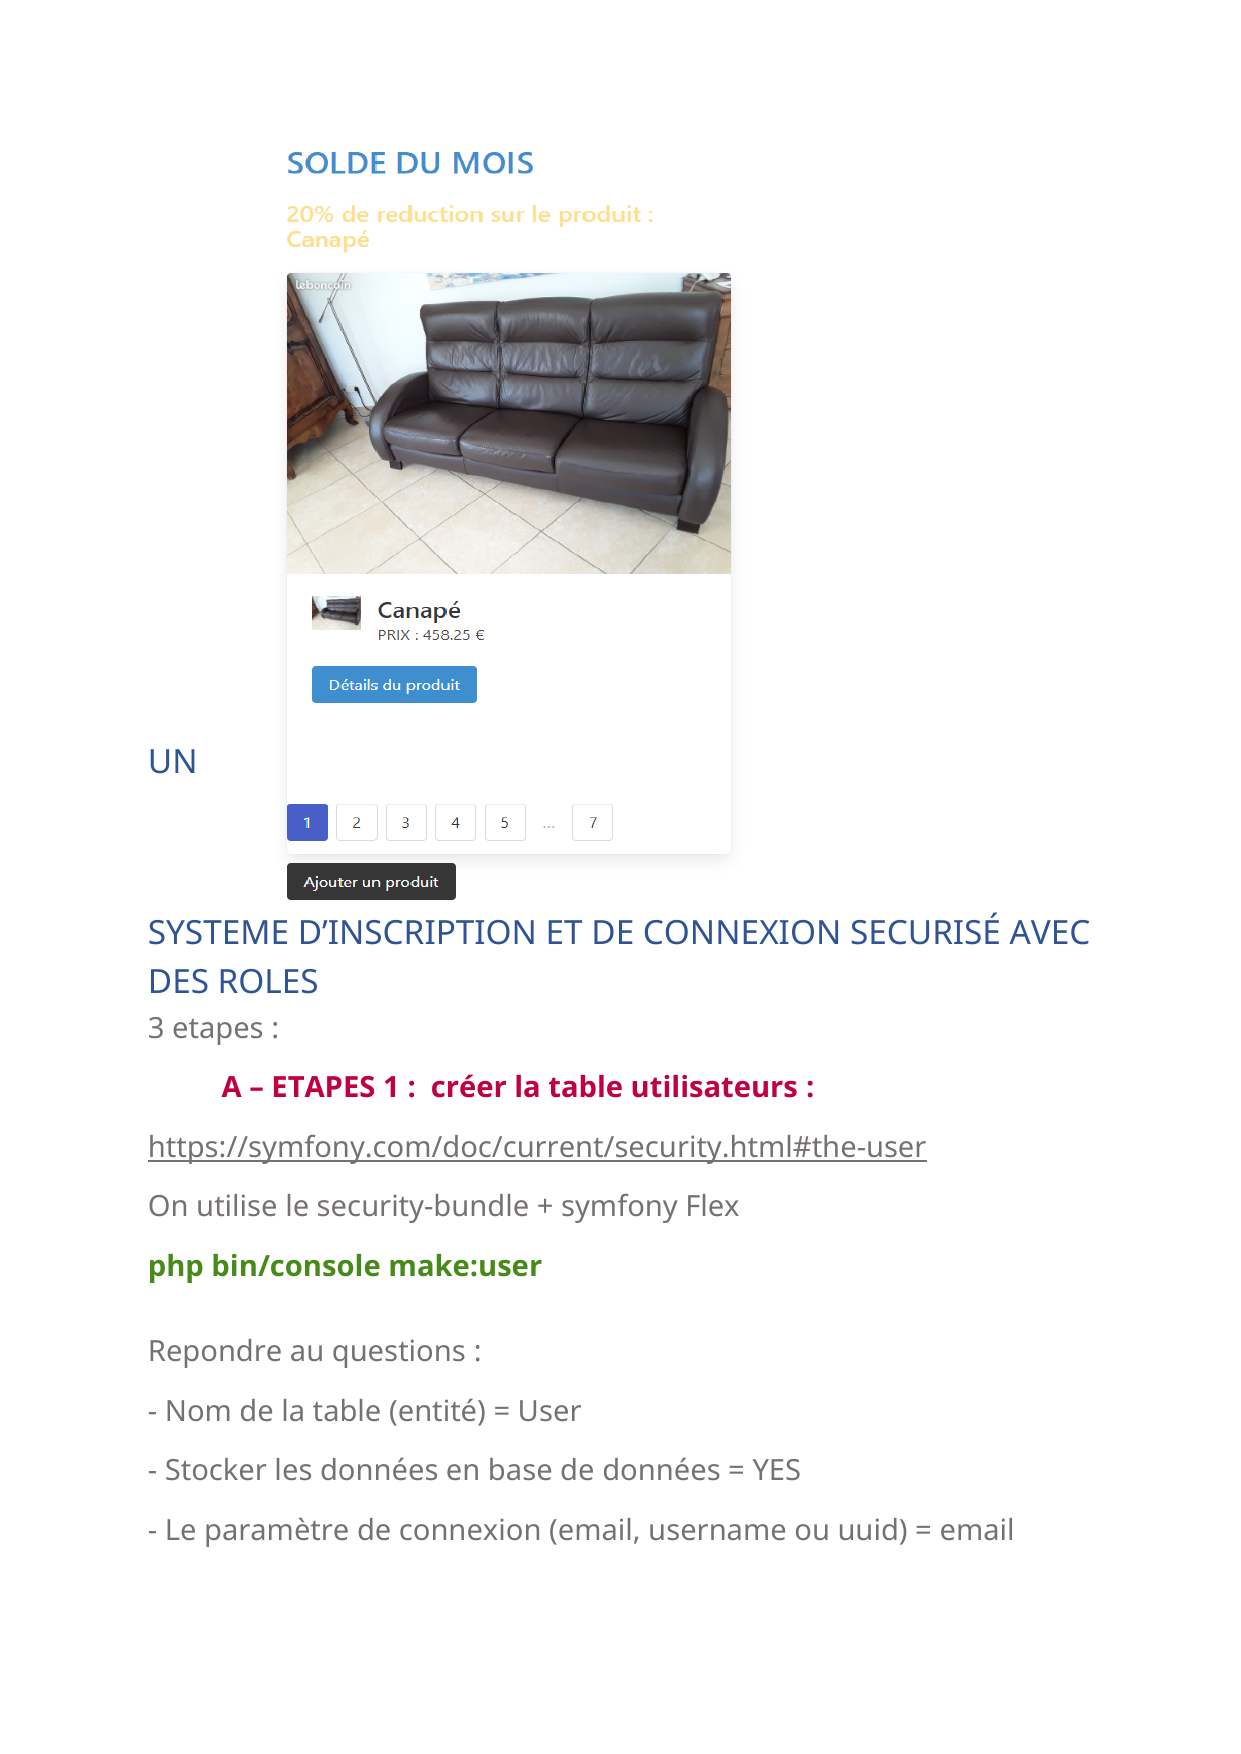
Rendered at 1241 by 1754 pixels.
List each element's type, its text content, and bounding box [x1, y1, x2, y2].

text Repondre au questions : [148, 1331, 1093, 1370]
text - Le paramètre de connexion (email, username ou uuid) = email [148, 1509, 1093, 1549]
text - Stocker les données en base de données = YES [148, 1449, 1093, 1489]
subtitle UN SYSTEME D’INSCRIPTION ET DE CONNEXION SECURISÉ AVEC DES ROLES [148, 738, 1093, 1003]
text php bin/console make:user [148, 1245, 1093, 1285]
picture [203, 147, 1037, 910]
text On utilise le security-bundle + symfony Flex [148, 1186, 1093, 1225]
text https://symfony.com/doc/current/security.html#the-user [148, 1126, 1093, 1166]
text A – ETAPES 1 : créer la table utilisateurs : [148, 1067, 1093, 1106]
text - Nom de la table (entité) = User [148, 1390, 1093, 1430]
text 3 etapes : [148, 1007, 1093, 1047]
